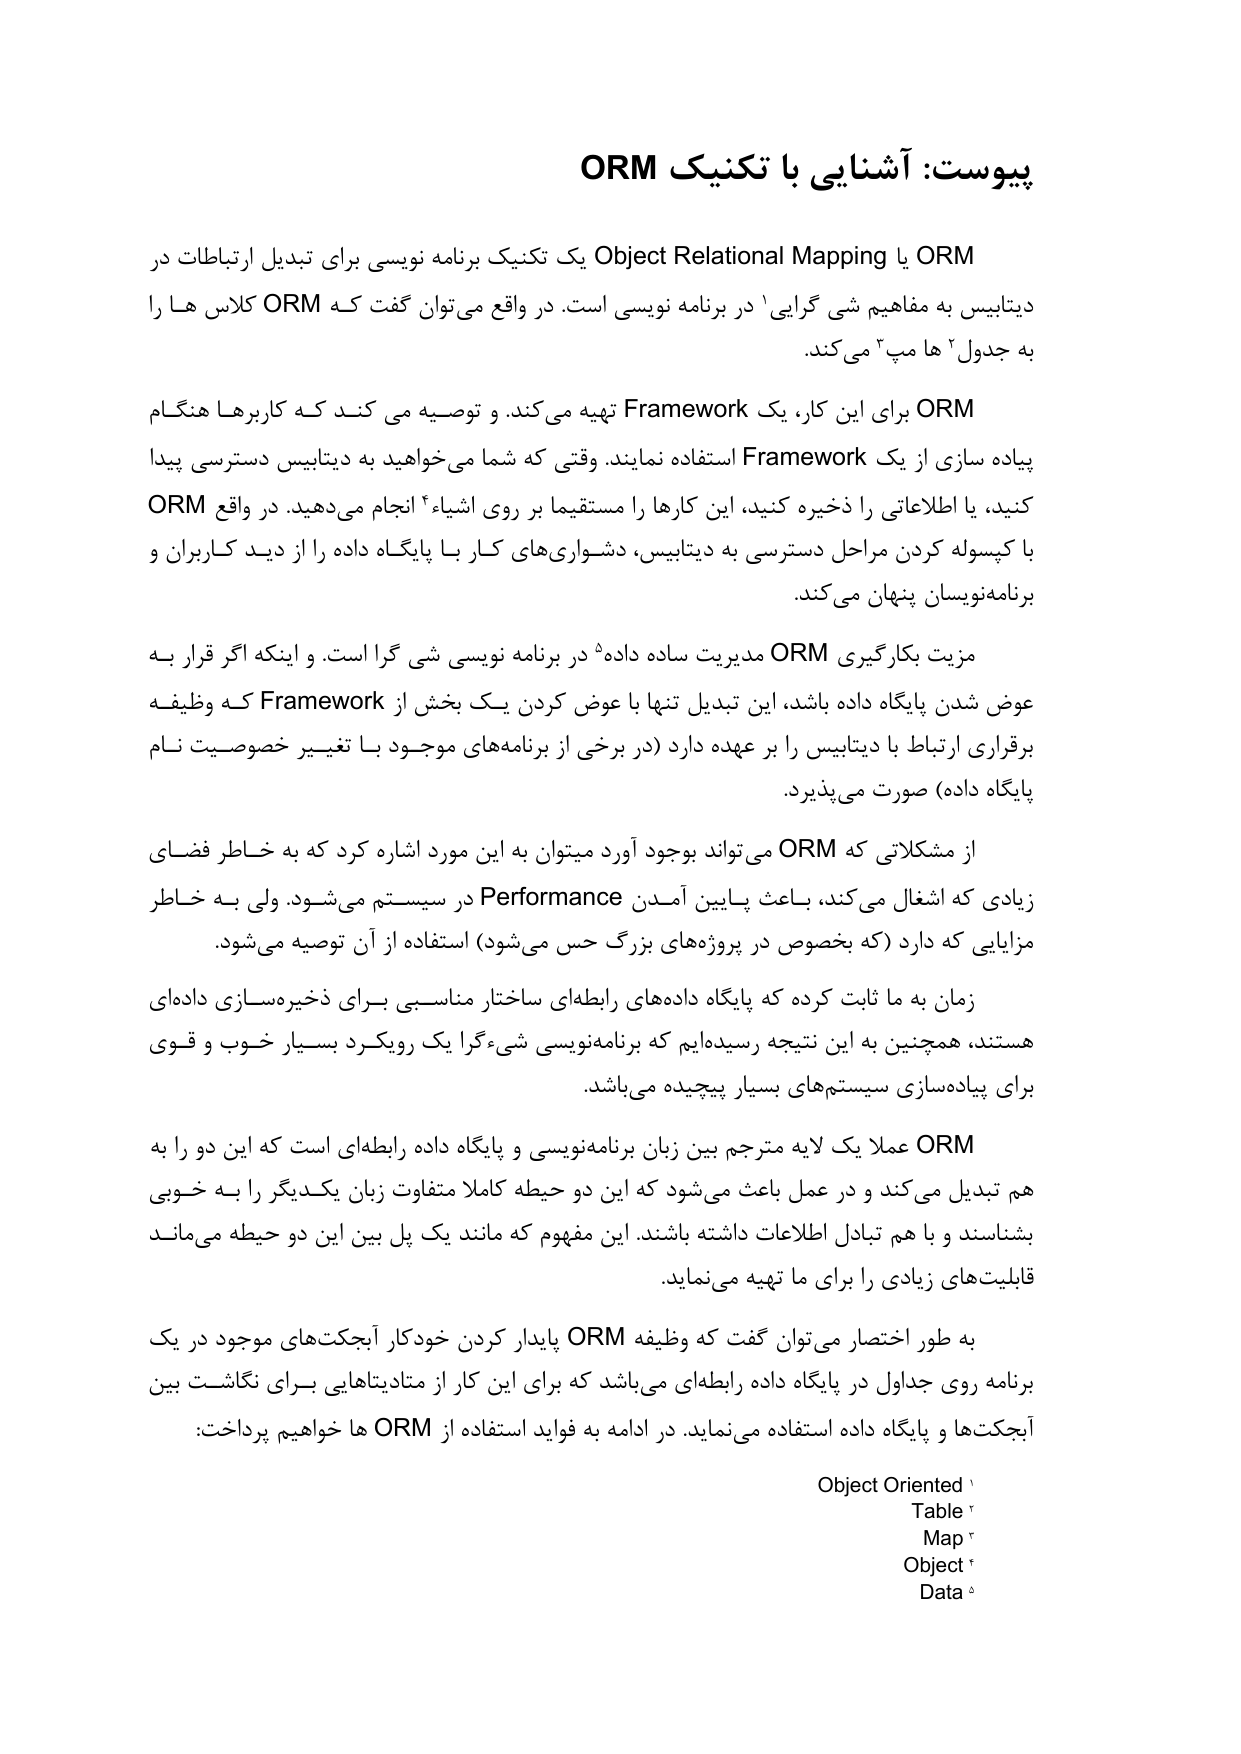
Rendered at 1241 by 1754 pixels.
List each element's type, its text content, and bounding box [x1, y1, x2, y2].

text زمان به ما ثابت کرده که پایگاه داده‌های رابطه‌ای ساختار مناسبی برای ذخیره‌سازی داده‌ای هستند، همچنین به این نتیجه رسیده‌ایم که برنامه‌نویسی شیءگرا یک رویکرد بسیار خوب و قوی برای پیاده‌سازی سیستم‌های بسیار پیچیده می‌باشد. [148, 986, 1033, 1103]
text ORM برای این کار، یک Framework تهیه می‌کند. و توصیه می کند که کاربرها هنگام پیاده سازی از یک Framework استفاده نمایند. وقتی که شما می‌خواهید به دیتابیس دسترسی پیدا کنید، یا اطلاعاتی را ذخیره کنید، این کارها را مستقیما بر‌ روی اشیاء انجام می‌دهید. در واقع ORM با کپسوله کردن مراحل دسترسی به دیتابیس، دشواری‌های کار با پایگاه داده را از دید کاربران و برنامه‌نویسان پنهان می‌کند. [148, 393, 1033, 611]
text ORM یا Object Relational Mapping یک تکنیک برنامه نویسی برای تبدیل ارتباطات در دیتابیس به مفاهیم شی گرایی در برنامه نویسی است. در واقع می‌توان گفت که ORM کلا‌س ها را به جدول ها مپ می‌کند. [148, 241, 1033, 366]
text مزیت بکارگیری ORM مدیریت ساده داده در برنامه نویسی شی گرا است. و اینکه اگر قرار به عوض شدن پایگاه داده باشد، این تبدیل تنها با عوض کردن یک بخش از Framework که وظیفه برقراری ارتباط با دیتابیس را بر عهده دارد (در برخی از برنامه‌های موجود با تغییر خصوصیت نام پایگاه داده) صورت می‌پذیرد. [148, 638, 1033, 807]
text به طور اختصار می‌توان گفت که وظیفه ORM پایدار کردن خودکار آبجکت‌های موجود در یک برنامه روی جداول در پایگاه داده رابطه‌ای می‌باشد که برای این کار از متادیتاهایی برای نگاشت بین آبجکت‌ها و پایگاه داده استفاده می‌نماید. در ادامه به فوايد استفاده از ORM ها خواهيم پرداخت: [148, 1321, 1033, 1447]
text از مشکلاتی که ORM می‌تواند بوجود آورد میتوان به این مورد اشاره کرد که به خاطر فضای زیادی که اشغال می‌کند، باعث پایین آمدن Performance در سیستم می‌شود. ولی به خاطر مزایایی که دارد (که بخصوص در پروژه‌های بزرگ حس می‌شود) استفاده از آن توصیه می‌شود. [148, 834, 1033, 959]
text ORM عملا یک لایه مترجم بین زبان برنامه‌نویسی و پایگاه داده رابطه‌ای است که این دو را به هم تبدیل می‌کند و در عمل باعث می‌شود که این دو حیطه کاملا متفاوت زبان یکدیگر را به خوبی بشناسند و با هم تبادل اطلاعات داشته باشند. این مفهوم که مانند یک پل بین این دو حیطه می‌ماند قابلیت‌های زیادی را برای ما تهیه می‌نماید. [148, 1130, 1033, 1294]
subtitle پیوست: آشنایی با تکنیک ORM [148, 148, 1033, 193]
